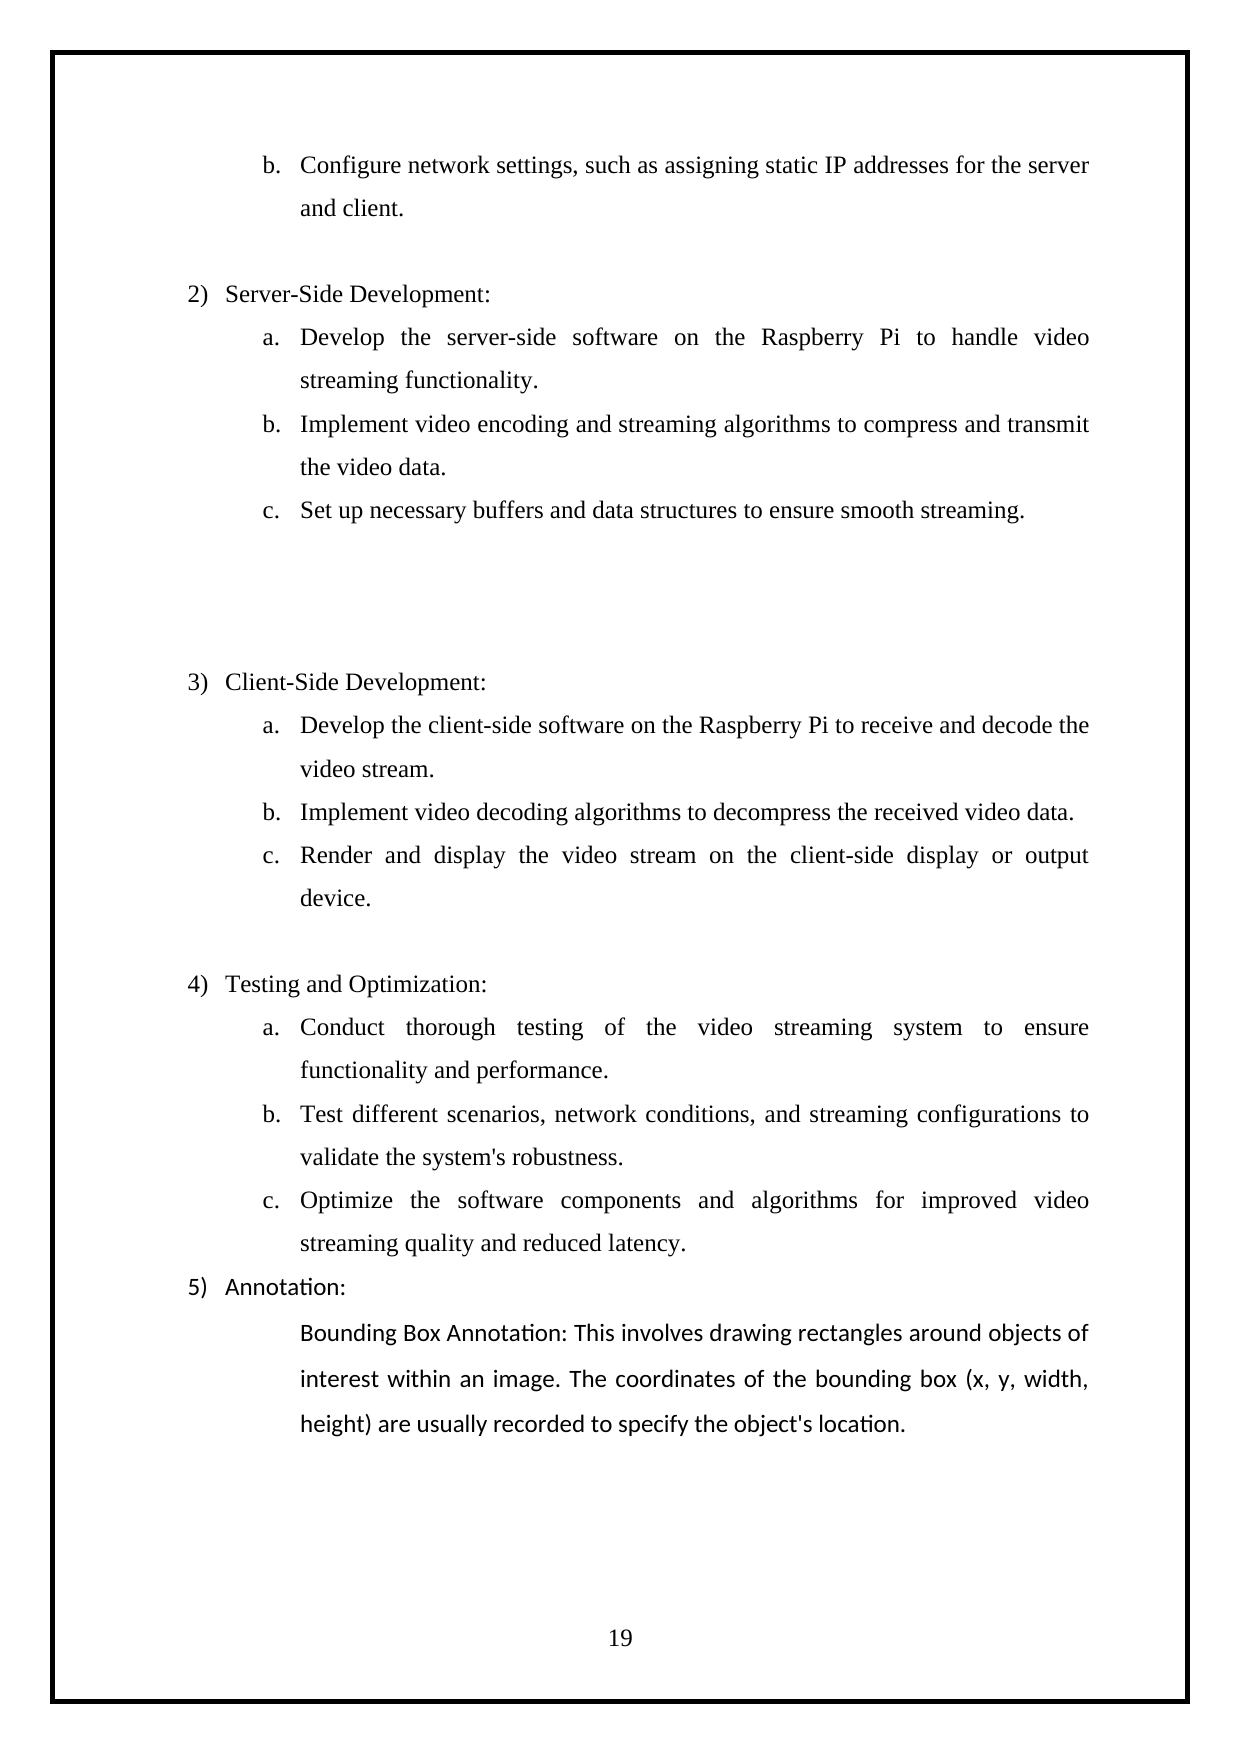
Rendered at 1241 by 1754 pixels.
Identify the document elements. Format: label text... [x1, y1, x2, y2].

list Develop the client-side software on the Raspberry Pi to receive and decode the video stream. [262, 711, 1090, 782]
list Configure network settings, such as assigning static IP addresses for the server and client. [262, 150, 1090, 222]
list Render and display the video stream on the client-side display or output device. [262, 840, 1090, 912]
list Annotation: [187, 1271, 1090, 1302]
list Bounding Box Annotation: This involves drawing rectangles around objects of interest within an image. The coordinates of the bounding box (x, y, width, height) are usually recorded to specify the object's location. [300, 1317, 1090, 1439]
list Test different scenarios, network conditions, and streaming configurations to validate the system's robustness. [262, 1099, 1090, 1171]
list Client-Side Development: [187, 667, 1090, 696]
list Implement video decoding algorithms to decompress the received video data. [262, 797, 1090, 826]
list Implement video encoding and streaming algorithms to compress and transmit the video data. [262, 409, 1090, 481]
list Testing and Optimization: [187, 969, 1090, 998]
list Optimize the software components and algorithms for improved video streaming quality and reduced latency. [262, 1185, 1090, 1257]
list Conduct thorough testing of the video streaming system to ensure functionality and performance. [262, 1012, 1090, 1084]
list Develop the server-side software on the Raspberry Pi to handle video streaming functionality. [262, 322, 1090, 394]
list Set up necessary buffers and data structures to ensure smooth streaming. [262, 495, 1090, 524]
list Server-Side Development: [187, 279, 1090, 308]
